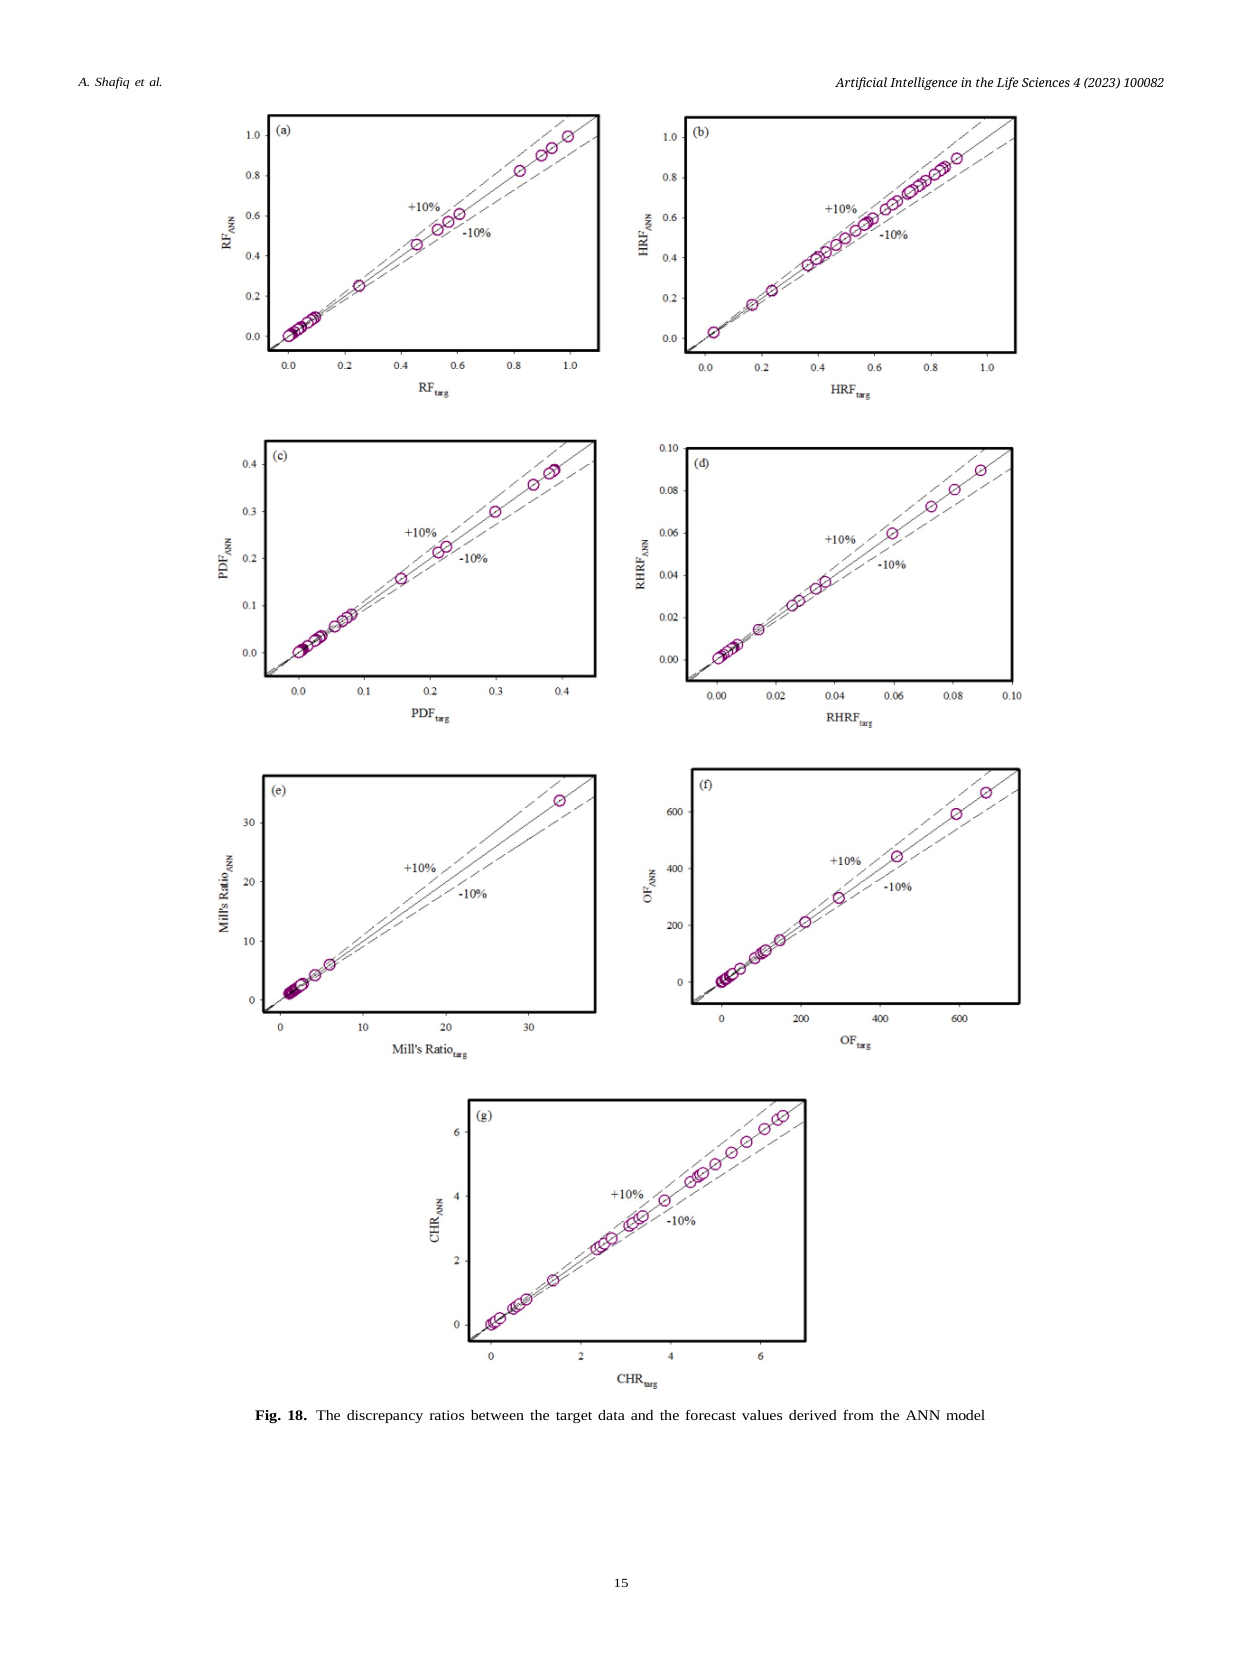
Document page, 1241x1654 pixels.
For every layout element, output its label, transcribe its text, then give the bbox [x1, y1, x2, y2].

picture [217, 114, 1022, 1389]
text Fig. 18. The discrepancy ratios between the target data and the forecast values derived from the ANN model [67, 1407, 1173, 1424]
